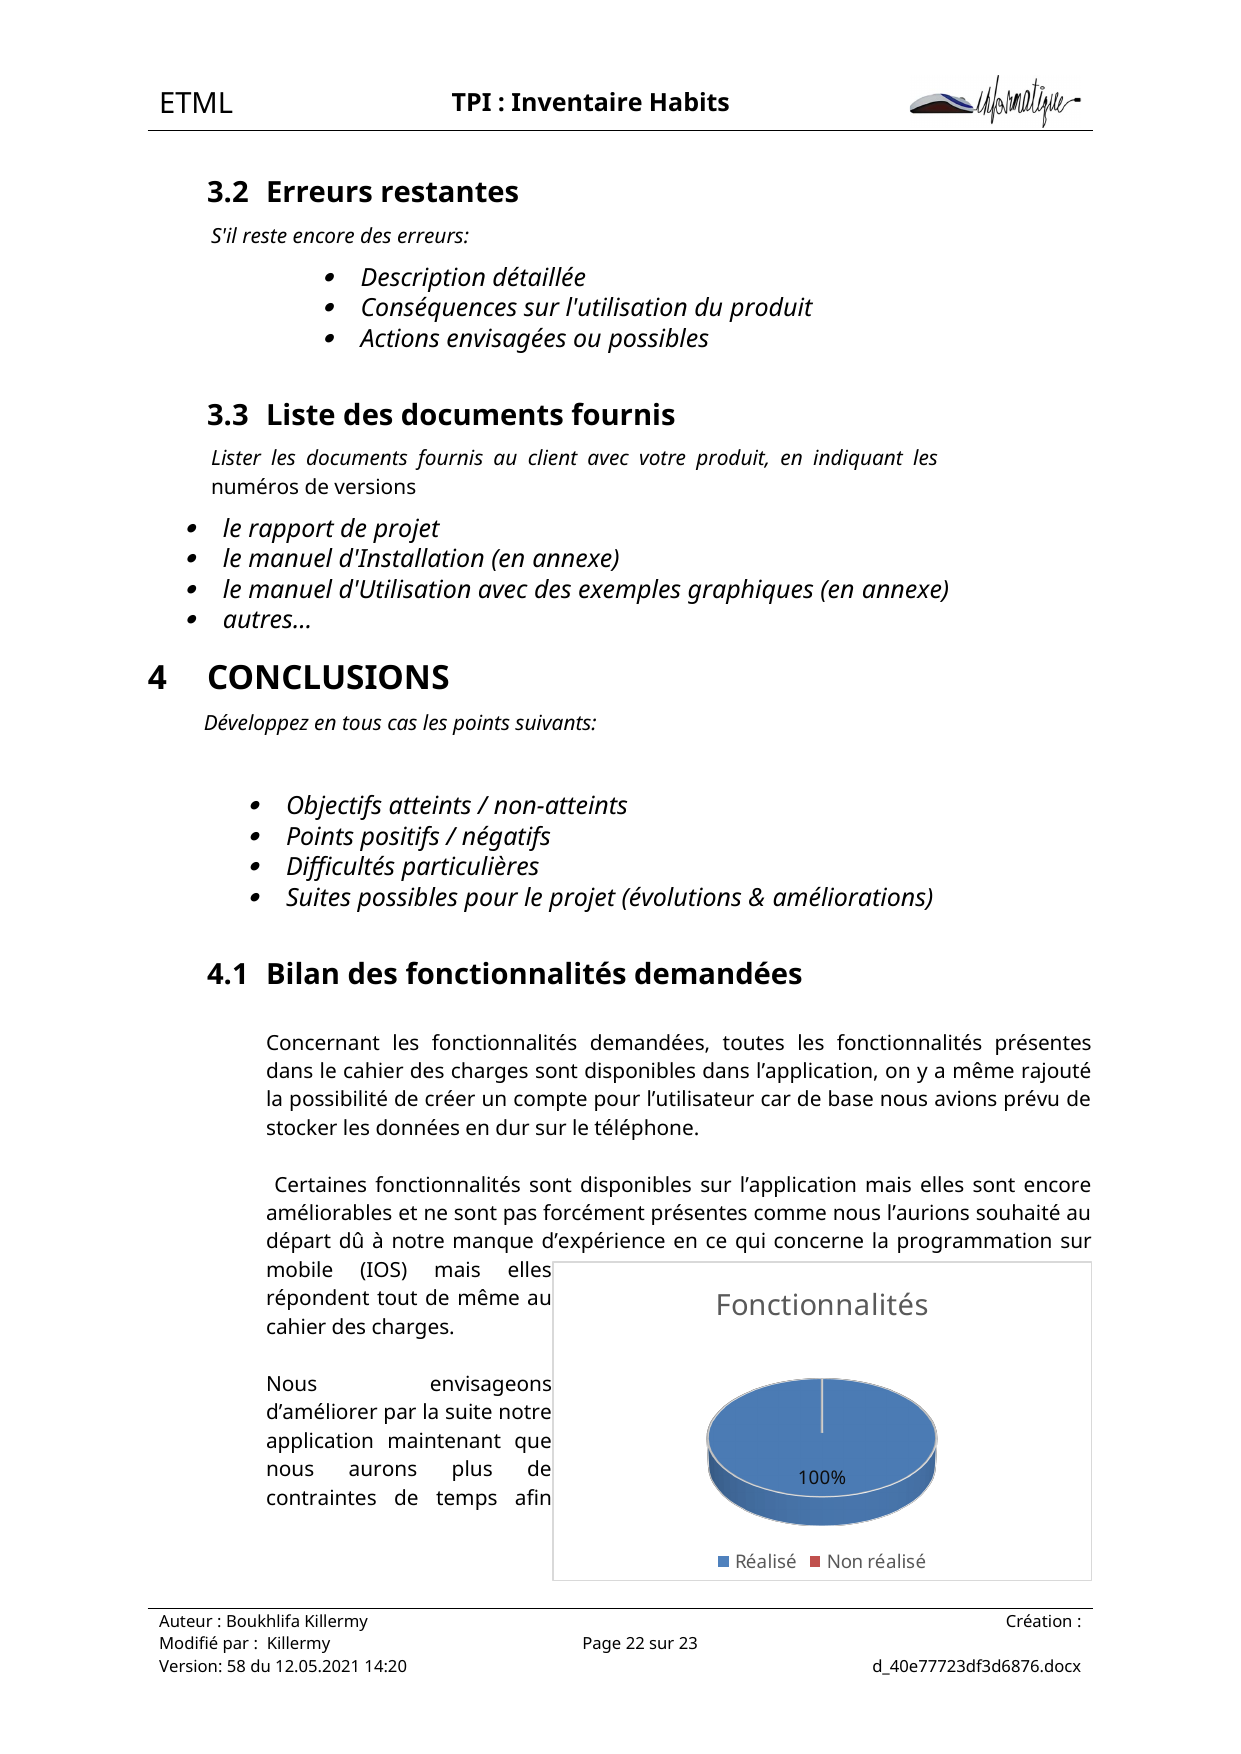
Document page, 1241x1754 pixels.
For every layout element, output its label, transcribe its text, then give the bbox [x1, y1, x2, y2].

text Lister les documents fournis au client avec votre produit, en indiquant les numéros de versions [211, 443, 942, 500]
subtitle Bilan des fonctionnalités demandées [207, 953, 1092, 993]
list Difficultés particulières [248, 851, 1092, 882]
text S'il reste encore des erreurs: [211, 221, 1092, 249]
list le manuel d'Utilisation avec des exemples graphiques (en annexe) [185, 574, 1092, 604]
subtitle Erreurs restantes [207, 172, 1092, 211]
list Actions envisagées ou possibles [323, 323, 1092, 353]
list Conséquences sur l'utilisation du produit [323, 292, 1092, 323]
text Concernant les fonctionnalités demandées, toutes les fonctionnalités présentes dans le cahier des charges sont disponibles dans l’application, on y a même rajouté la possibilité de créer un compte pour l’utilisateur car de base nous avions prévu de stocker les données en dur sur le téléphone. [266, 1028, 1092, 1141]
list le rapport de projet [185, 513, 1092, 543]
list Objectifs atteints / non-atteints [248, 790, 1092, 821]
list Description détaillée [323, 262, 1092, 292]
text Certaines fonctionnalités sont disponibles sur l’application mais elles sont encore améliorables et ne sont pas forcément présentes comme nous l’aurions souhaité au départ dû à notre manque d’expérience en ce qui concerne la programmation sur mobile (IOS) mais elles répondent tout de même au cahier des charges. [266, 1170, 1092, 1340]
list le manuel d'Installation (en annexe) [185, 543, 1092, 574]
subtitle Liste des documents fournis [207, 394, 1092, 434]
text Développez en tous cas les points suivants: [203, 708, 1092, 737]
picture [909, 75, 1082, 128]
subtitle Conclusions [148, 653, 1092, 699]
list Points positifs / négatifs [248, 821, 1092, 851]
list Suites possibles pour le projet (évolutions & améliorations) [248, 882, 1092, 912]
list autres… [185, 604, 1092, 635]
